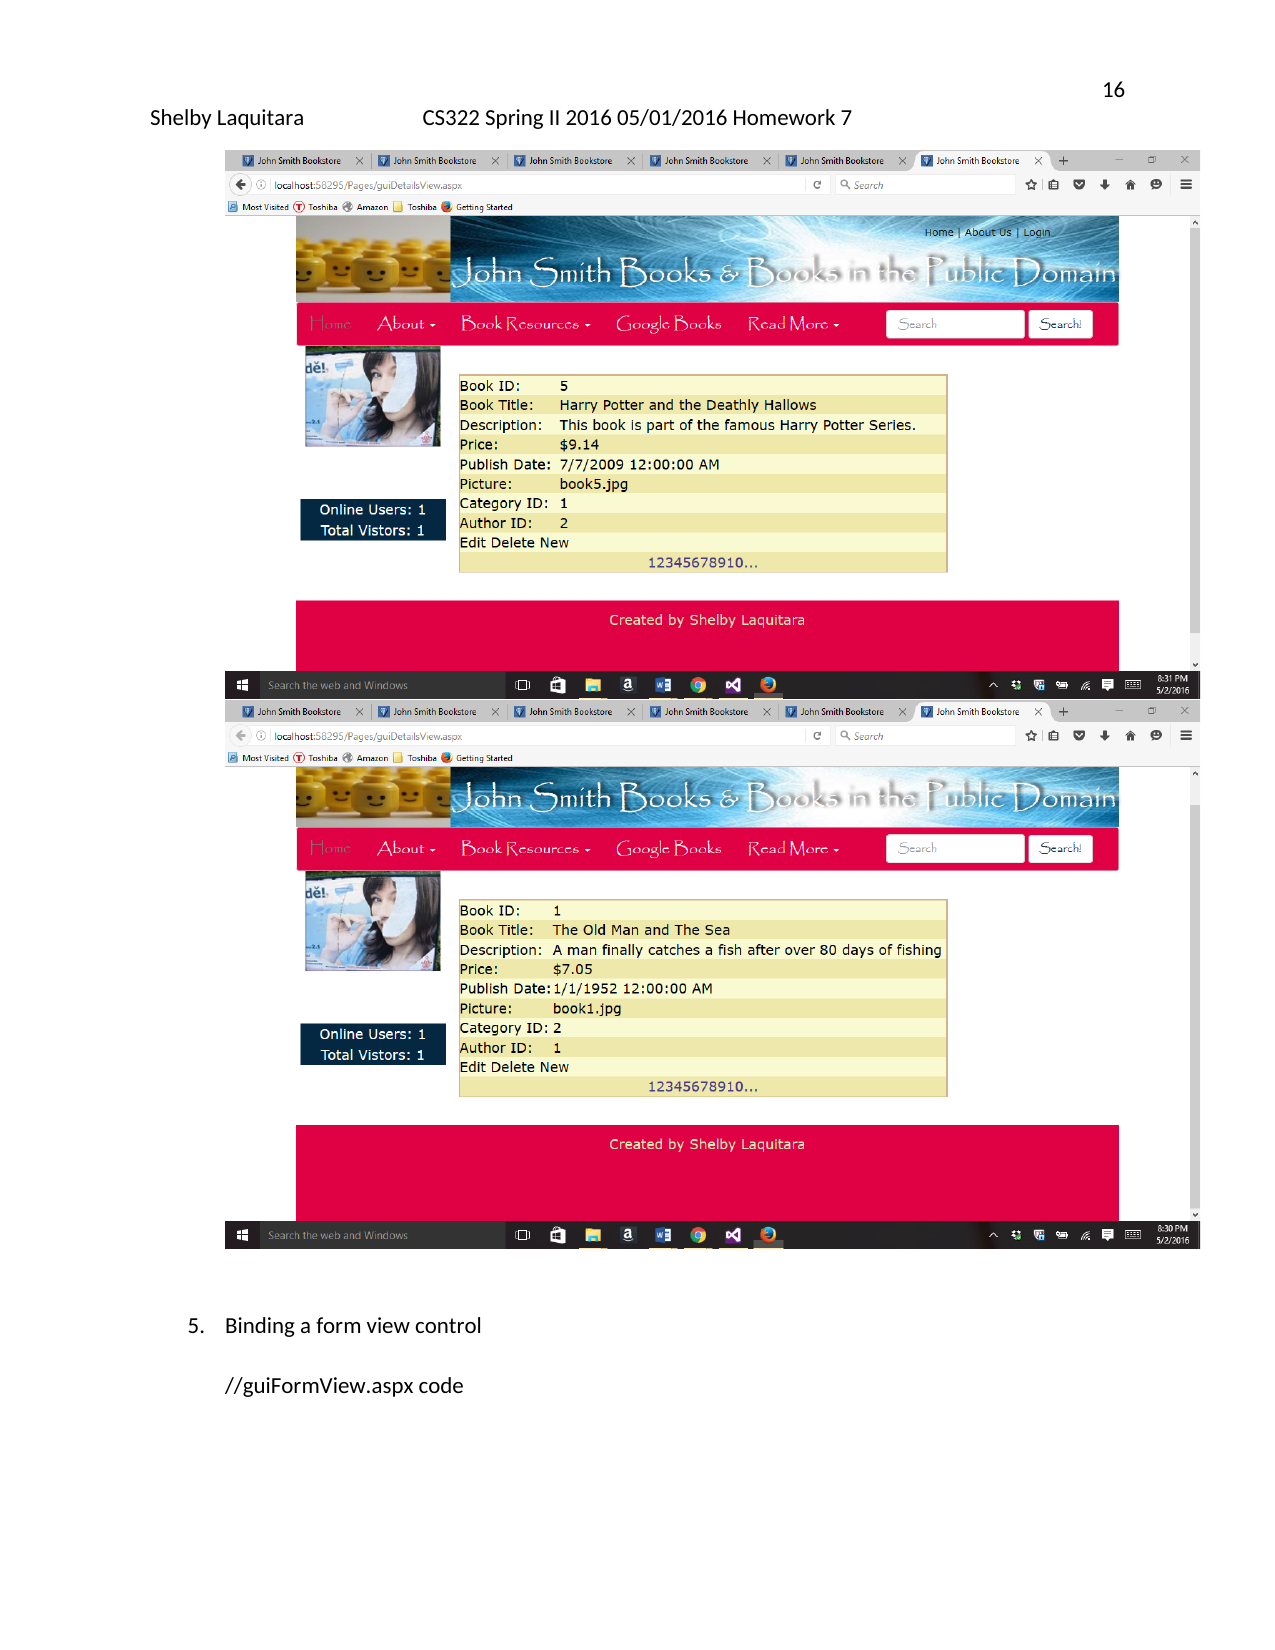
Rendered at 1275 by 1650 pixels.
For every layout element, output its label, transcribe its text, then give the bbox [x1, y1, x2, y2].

list Binding a form view control [187, 1311, 1125, 1339]
list //guiFormView.aspx code [225, 1371, 1125, 1399]
picture [225, 150, 1200, 699]
picture [225, 700, 1200, 1249]
